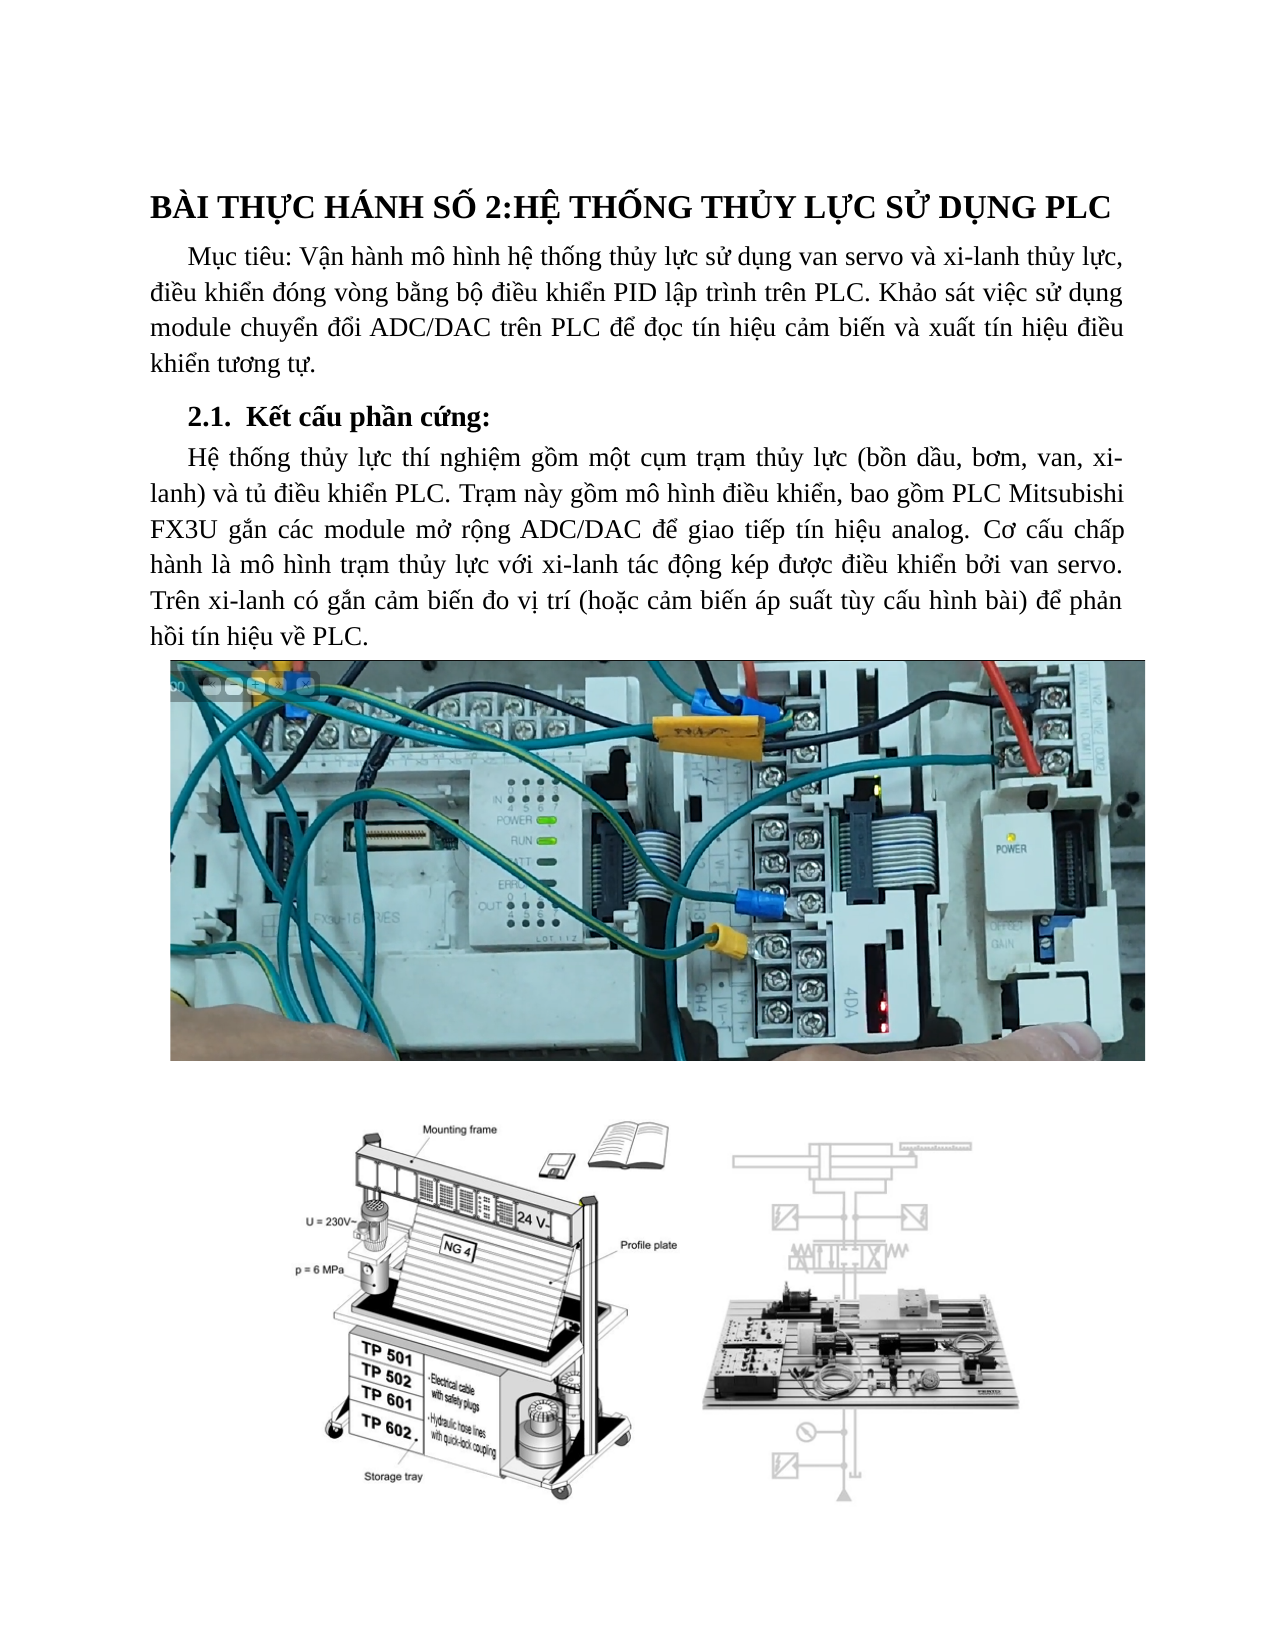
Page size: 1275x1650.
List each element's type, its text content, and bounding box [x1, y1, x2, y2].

picture [284, 1103, 1038, 1536]
text Mục tiêu: Vận hành mô hình hệ thống thủy lực sử dụng van servo và xi-lanh thủy lực, điều khiển đóng vòng bằng bộ điều khiển PID lập trình trên PLC. Khảo sát việc sử dụng module chuyển đổi ADC/DAC trên PLC để đọc tín hiệu cảm biến và xuất tín hiệu điều khiển tương tự. [150, 240, 1125, 378]
text Hệ thống thủy lực thí nghiệm gồm một cụm trạm thủy lực (bồn dầu, bơm, van, xi-lanh) và tủ điều khiển PLC. Trạm này gồm mô hình điều khiển, bao gồm PLC Mitsubishi FX3U gắn các module mở rộng ADC/DAC để giao tiếp tín hiệu analog. Cơ cấu chấp hành là mô hình trạm thủy lực với xi-lanh tác động kép được điều khiển bởi van servo. Trên xi-lanh có gắn cảm biến đo vị trí (hoặc cảm biến áp suất tùy cấu hình bài) để phản hồi tín hiệu về PLC. [150, 441, 1125, 651]
subtitle Kết cấu phần cứng: [187, 399, 1125, 433]
picture [170, 660, 1146, 1061]
subtitle HỆ THỐNG THỦY LỰC SỬ DỤNG PLC [150, 187, 1125, 226]
